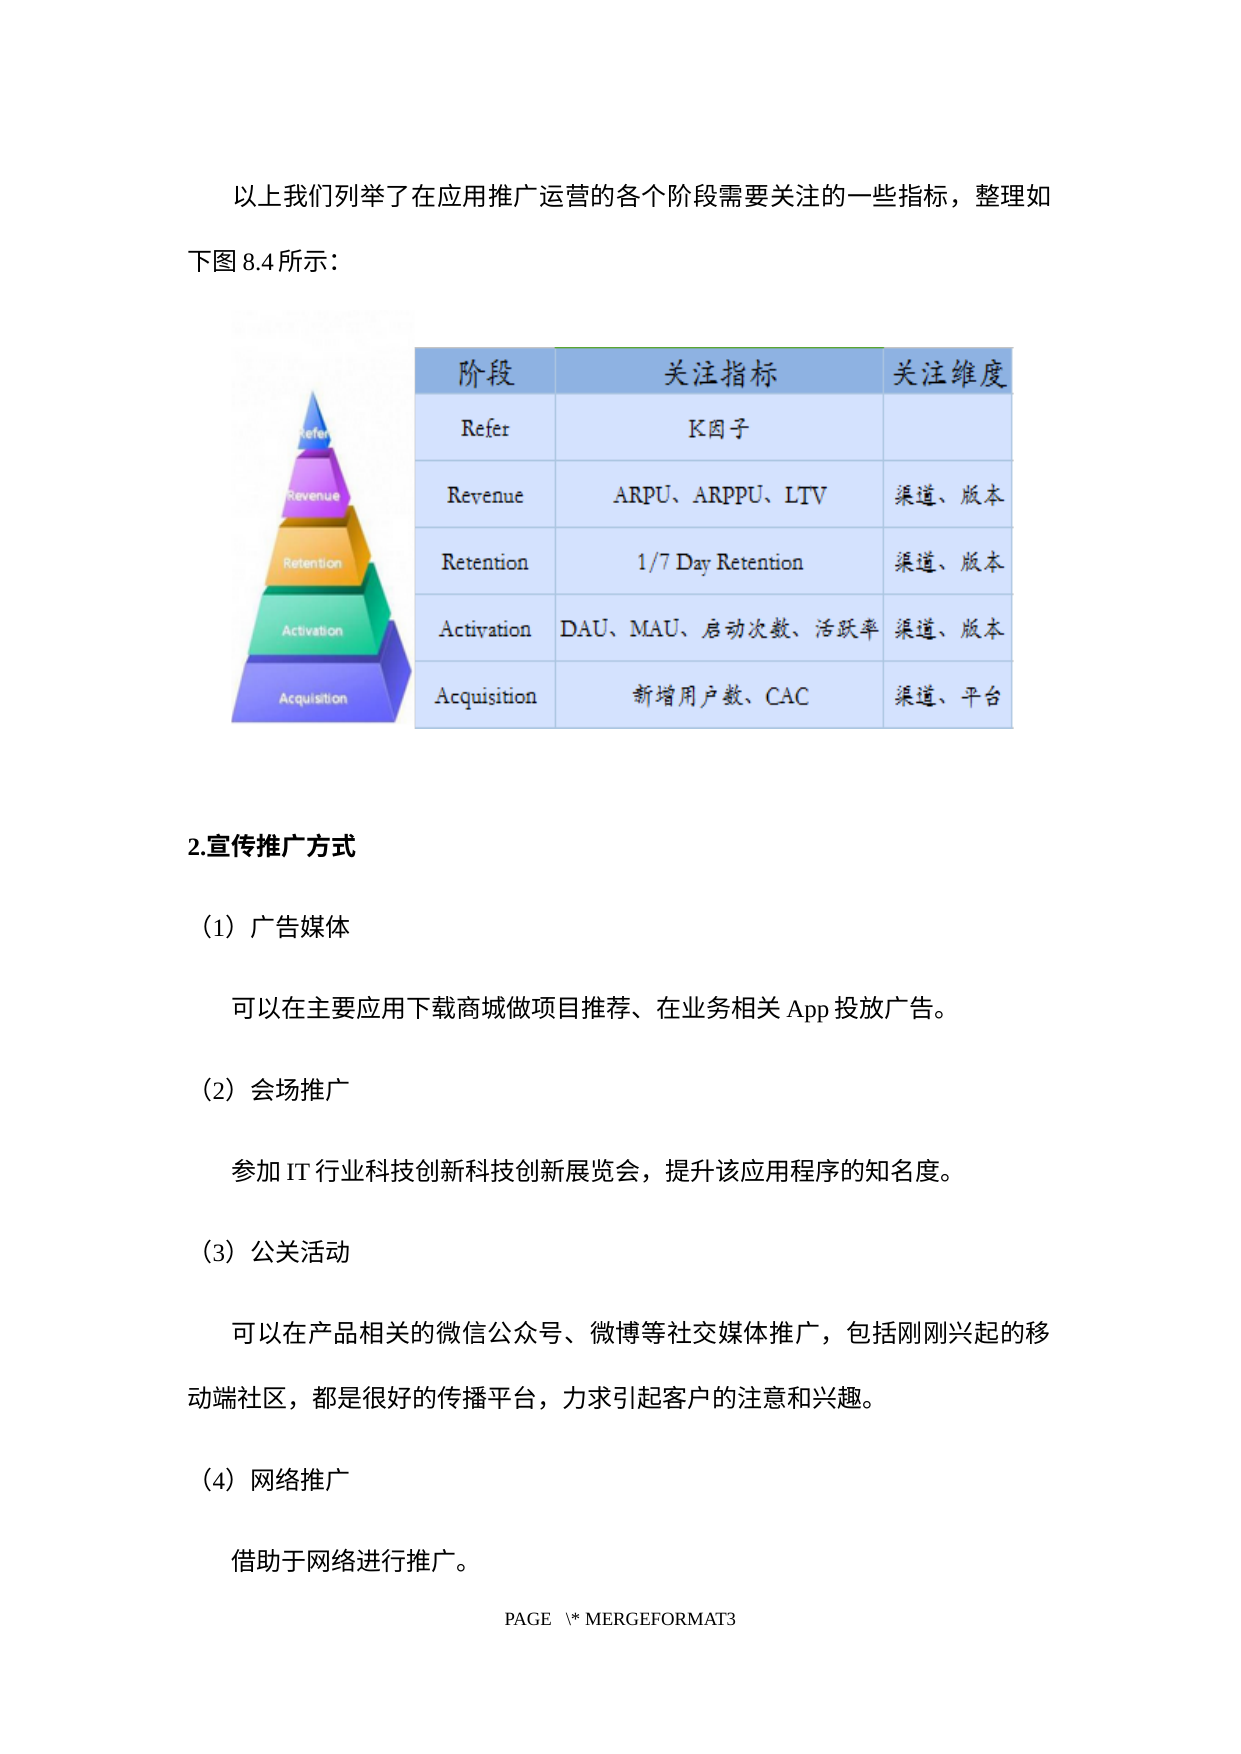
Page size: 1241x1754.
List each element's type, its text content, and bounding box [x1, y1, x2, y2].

list 广告媒体 [187, 893, 1053, 958]
text 可以在主要应用下载商城做项目推荐、在业务相关App投放广告。 [187, 974, 1053, 1039]
list 公关活动 [187, 1218, 1053, 1283]
list 会场推广 [187, 1056, 1053, 1121]
text 参加IT行业科技创新科技创新展览会，提升该应用程序的知名度。 [187, 1137, 1053, 1202]
picture [231, 310, 1014, 729]
list 网络推广 [187, 1446, 1053, 1511]
text 以上我们列举了在应用推广运营的各个阶段需要关注的一些指标，整理如下图8.4所示： [187, 162, 1053, 292]
list 宣传推广方式 [187, 812, 1053, 877]
text 可以在产品相关的微信公众号、微博等社交媒体推广，包括刚刚兴起的移动端社区，都是很好的传播平台，力求引起客户的注意和兴趣。 [187, 1299, 1053, 1429]
text 借助于网络进行推广。 [187, 1527, 1053, 1592]
